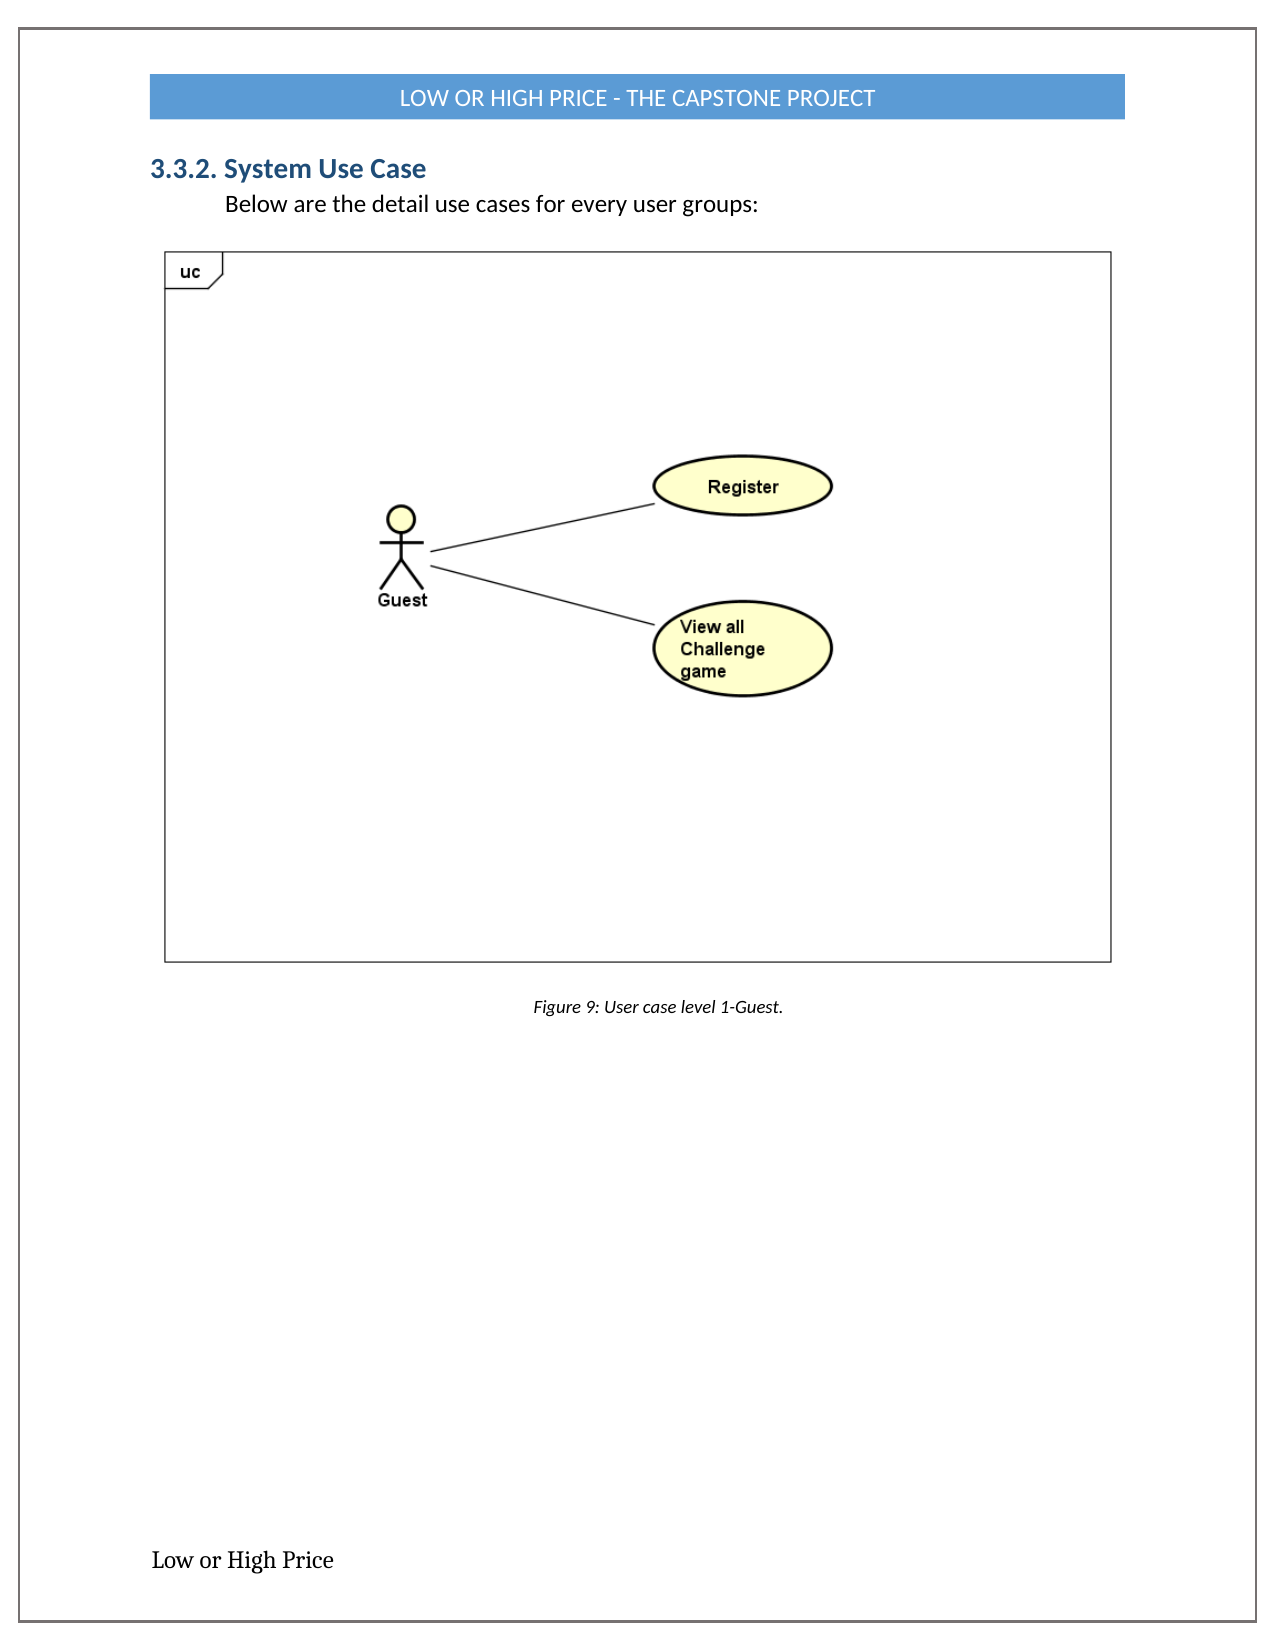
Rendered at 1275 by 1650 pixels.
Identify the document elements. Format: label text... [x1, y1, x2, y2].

text Below are the detail use cases for every user groups: [225, 188, 1125, 219]
picture [150, 238, 1125, 976]
subtitle 3.3.2. System Use Case [150, 150, 1125, 186]
text Figure 9: User case level 1-Guest. [450, 995, 1125, 1018]
